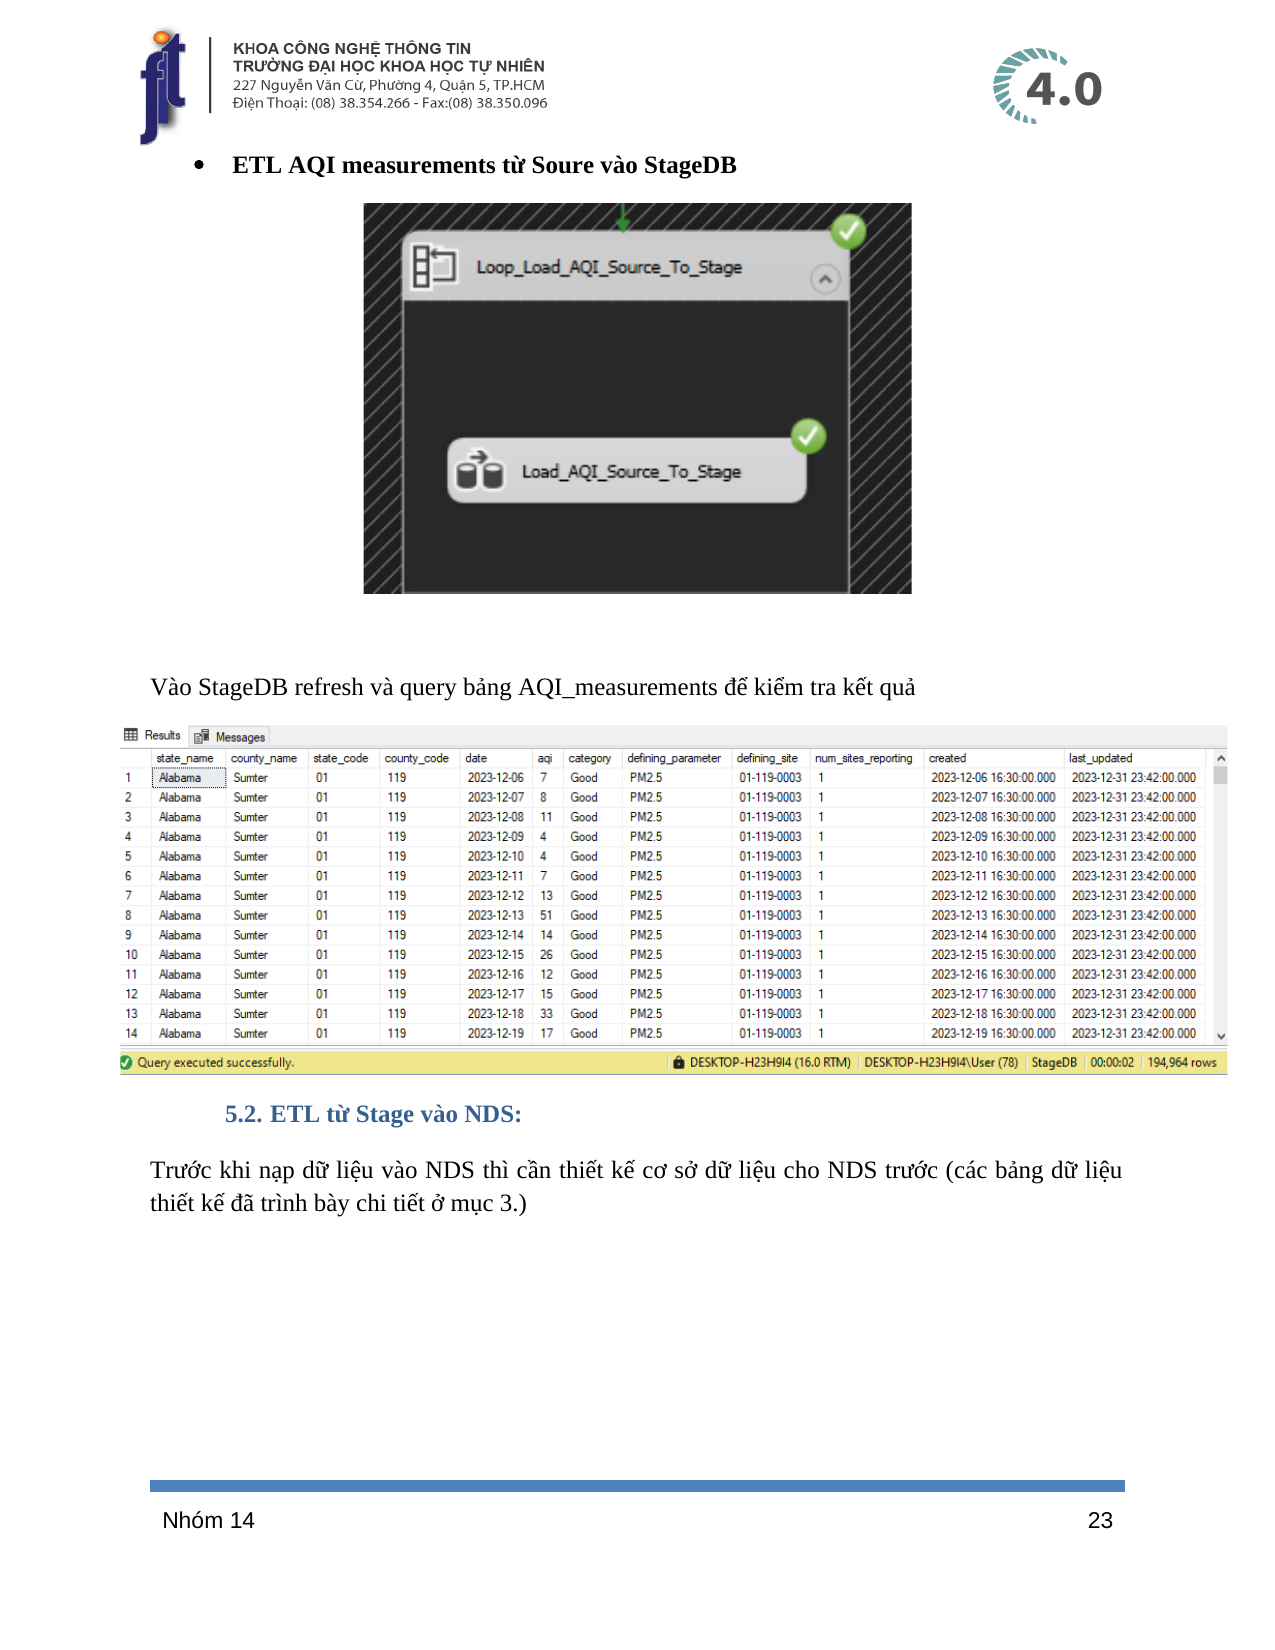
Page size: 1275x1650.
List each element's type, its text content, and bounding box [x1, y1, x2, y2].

picture [363, 203, 912, 594]
list ETL AQI measurements từ Soure vào StageDB [194, 150, 1125, 179]
subtitle ETL từ Stage vào NDS: [225, 1099, 1125, 1128]
text Vào StageDB refresh và query bảng AQI_measurements để kiểm tra kết quả [150, 672, 1125, 701]
text Trước khi nạp dữ liệu vào NDS thì cần thiết kế cơ sở dữ liệu cho NDS trước (các bảng dữ liệu thiết kế đã trình bày chi tiết ở mục 3.) [150, 1155, 1125, 1217]
picture [120, 725, 1228, 1075]
picture [117, 21, 580, 167]
picture [985, 41, 1108, 127]
